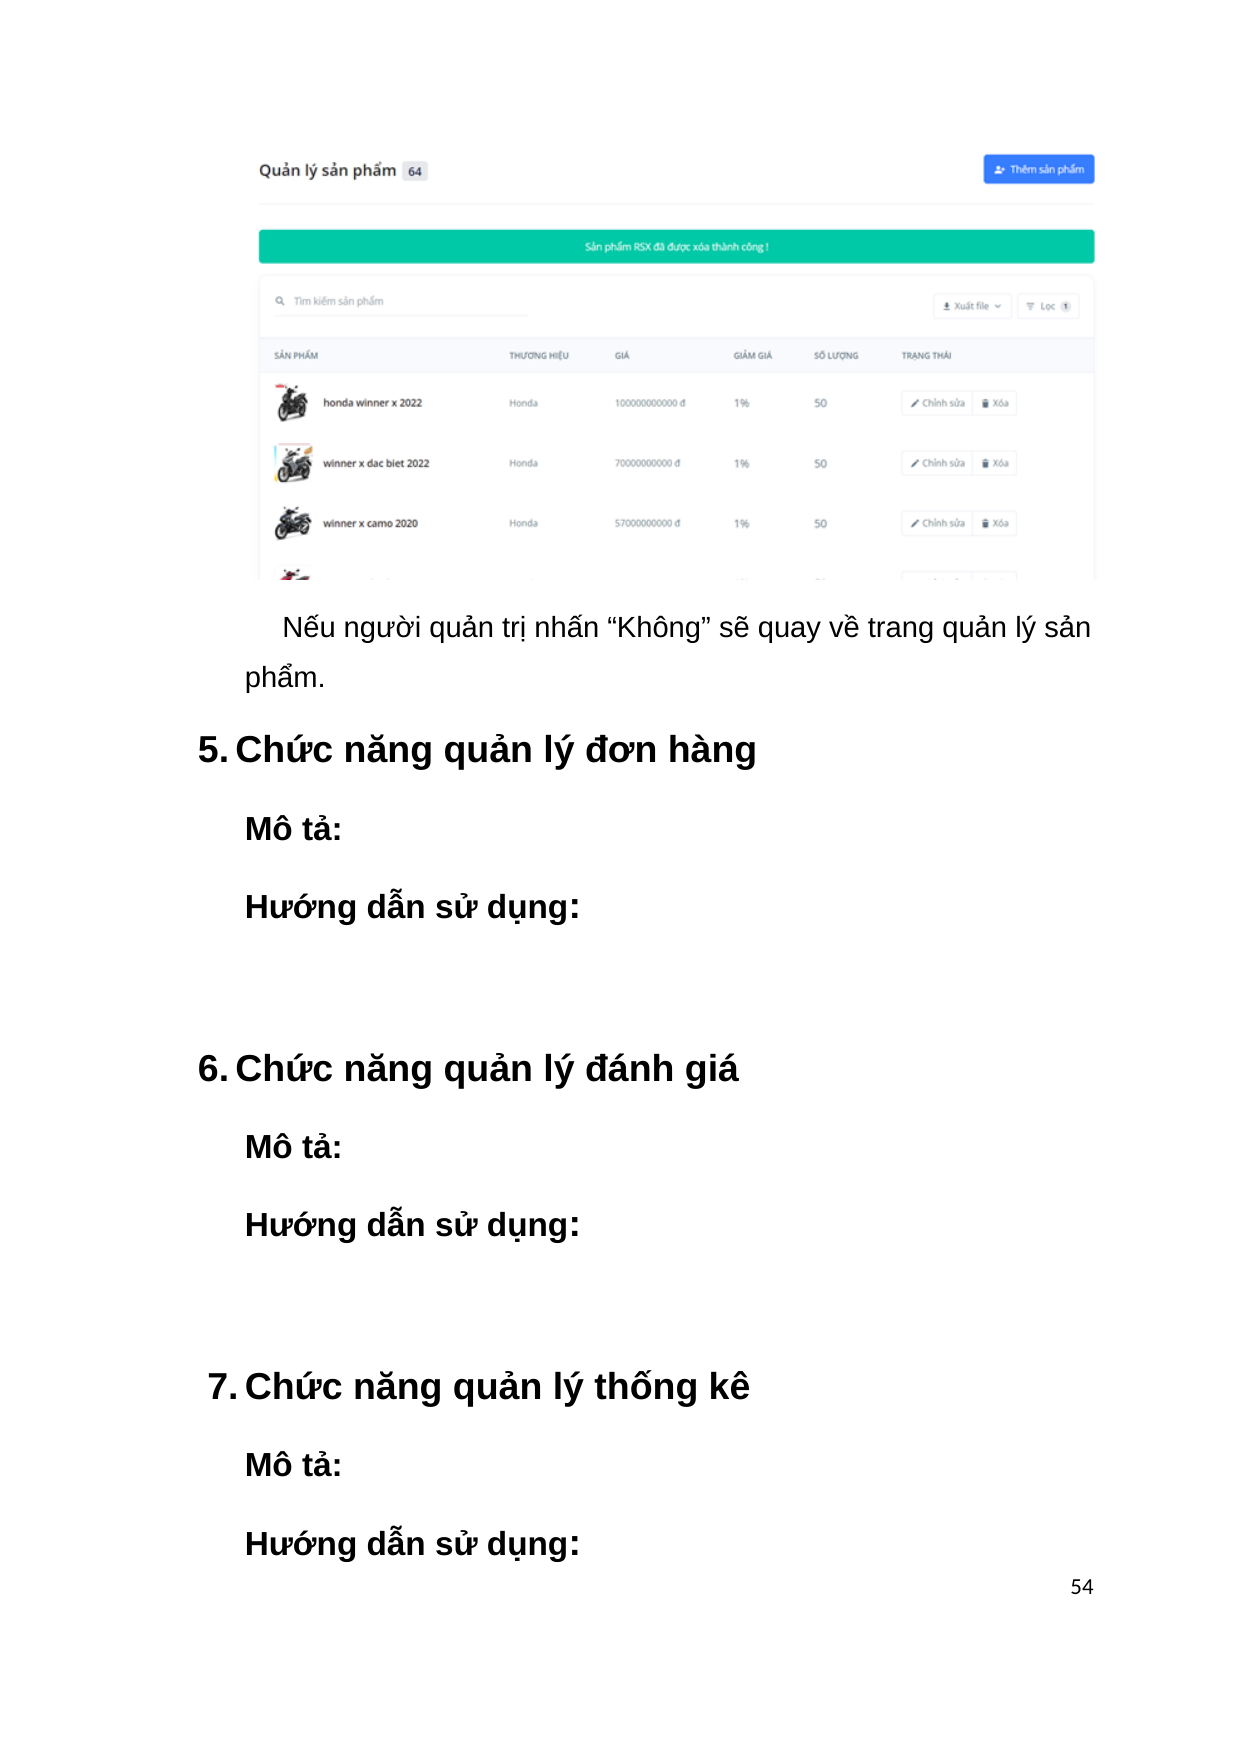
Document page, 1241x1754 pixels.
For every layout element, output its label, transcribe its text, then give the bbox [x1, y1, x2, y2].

text Mô tả: [244, 1445, 1093, 1484]
text Hướng dẫn sử dụng: [244, 1520, 1093, 1563]
list Chức năng quản lý thống kê [207, 1364, 1093, 1407]
picture [244, 147, 1100, 580]
text Mô tả: [244, 809, 1093, 847]
list Chức năng quản lý đơn hàng [198, 727, 1093, 771]
list Chức năng quản lý đánh giá [198, 1046, 1093, 1089]
text Mô tả: [244, 1127, 1093, 1166]
text Hướng dẫn sử dụng: [244, 883, 1093, 926]
text Nếu người quản trị nhấn “Không” sẽ quay về trang quản lý sản phẩm. [244, 610, 1093, 694]
text Hướng dẫn sử dụng: [244, 1201, 1093, 1244]
